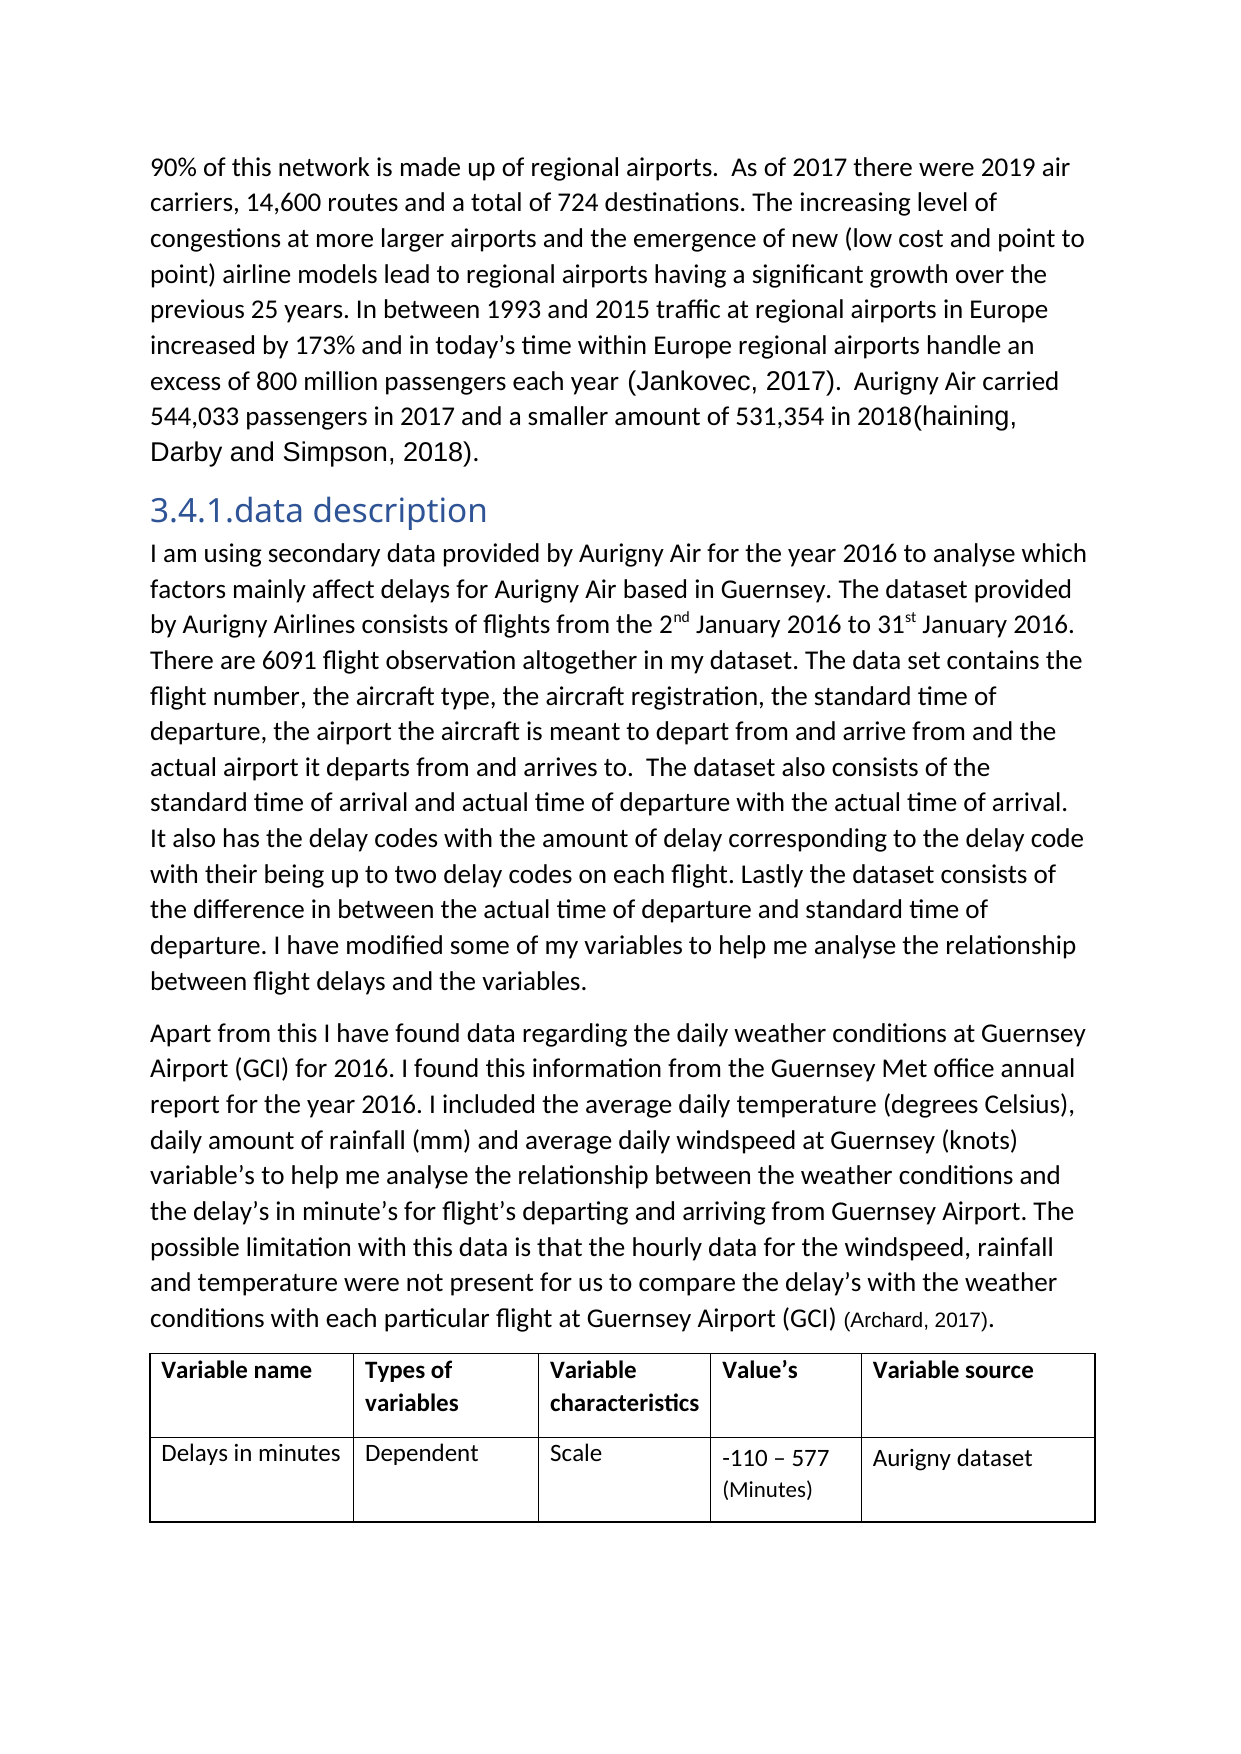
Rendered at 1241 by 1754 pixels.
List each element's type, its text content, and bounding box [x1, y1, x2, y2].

table_cell Aurigny dataset [862, 1438, 1094, 1521]
table_header Variable name [151, 1354, 353, 1437]
table_header Value’s [711, 1354, 861, 1437]
table_cell Scale [539, 1438, 710, 1521]
text Apart from this I have found data regarding the daily weather conditions at Guernsey Airport (GCI) for 2016. I found this information from the Guernsey Met office annual report for the year 2016. I included the average daily temperature (degrees Celsius), daily amount of rainfall (mm) and average daily windspeed at Guernsey (knots) variable’s to help me analyse the relationship between the weather conditions and the delay’s in minute’s for flight’s departing and arriving from Guernsey Airport. The possible limitation with this data is that the hourly data for the windspeed, rainfall and temperature were not present for us to compare the delay’s with the weather conditions with each particular flight at Guernsey Airport (GCI) (Archard, 2017). [150, 1016, 1090, 1334]
table_header Types of variables [354, 1354, 538, 1437]
table_cell Dependent [354, 1438, 538, 1521]
text I am using secondary data provided by Aurigny Air for the year 2016 to analyse which factors mainly affect delays for Aurigny Air based in Guernsey. The dataset provided by Aurigny Airlines consists of flights from the 2nd January 2016 to 31st January 2016. There are 6091 flight observation altogether in my dataset. The data set contains the flight number, the aircraft type, the aircraft registration, the standard time of departure, the airport the aircraft is meant to depart from and arrive from and the actual airport it departs from and arrives to. The dataset also consists of the standard time of arrival and actual time of departure with the actual time of arrival. It also has the delay codes with the amount of delay corresponding to the delay code with their being up to two delay codes on each flight. Lastly the dataset consists of the difference in between the actual time of departure and standard time of departure. I have modified some of my variables to help me analyse the relationship between flight delays and the variables. [150, 536, 1090, 997]
table_header Variable characteristics [539, 1354, 710, 1437]
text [150, 150, 1090, 468]
table_cell Delays in minutes [151, 1438, 353, 1521]
table_cell -110 – 577 (Minutes) [711, 1438, 861, 1521]
text 3.4.1.data description [150, 487, 1090, 533]
table_header Variable source [862, 1354, 1094, 1437]
